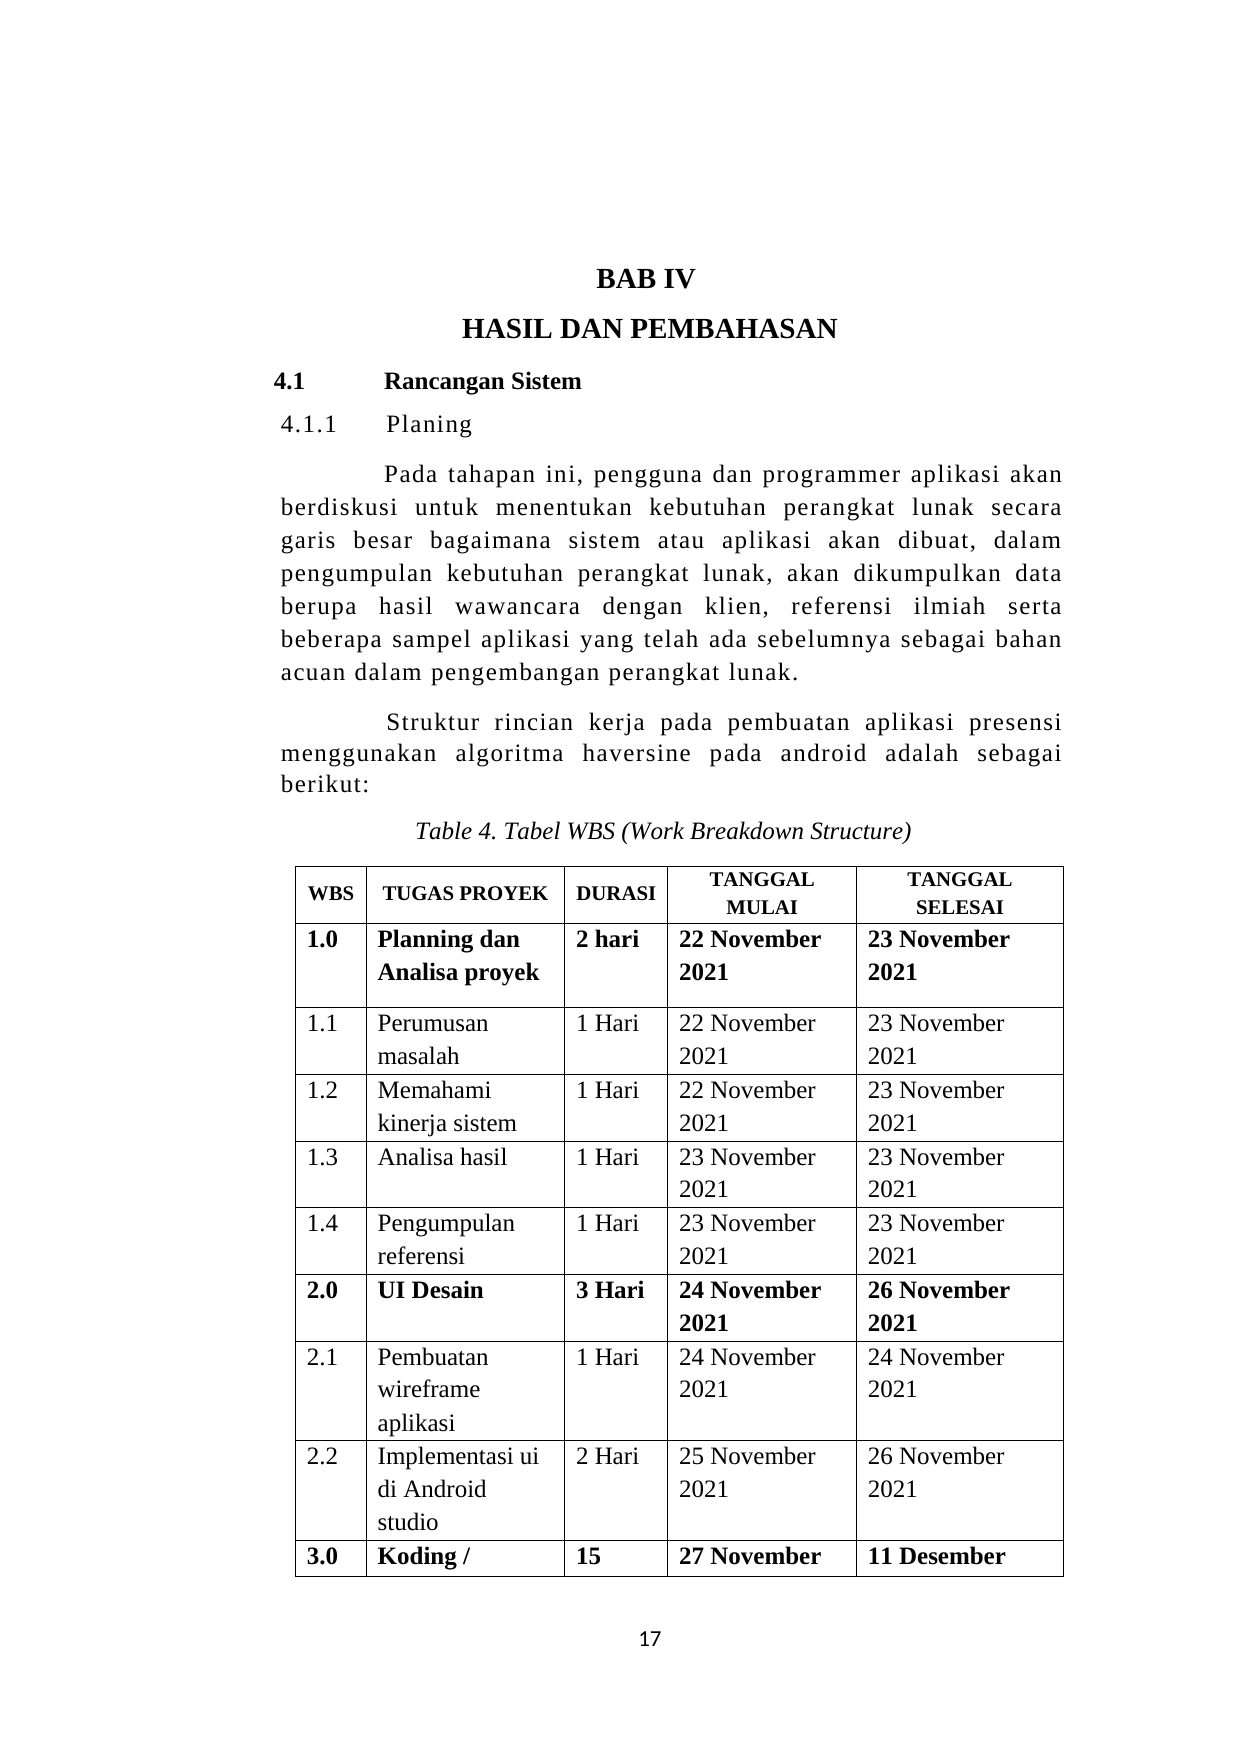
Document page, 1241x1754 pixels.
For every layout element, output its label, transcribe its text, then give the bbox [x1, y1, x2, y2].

subtitle Rancangan Sistem [274, 366, 1063, 395]
table_header TANGGAL SELESAI [857, 867, 1063, 923]
table_cell Planning dan Analisa proyek [367, 924, 564, 1007]
table_cell 1.2 [296, 1075, 366, 1141]
table_cell 27 November 2021 [668, 1541, 856, 1576]
table_cell 2.2 [296, 1441, 366, 1540]
table_cell 24 November 2021 [668, 1342, 856, 1440]
table_cell 26 November 2021 [857, 1275, 1063, 1341]
table_cell 23 November 2021 [857, 924, 1063, 1007]
table_cell 1 Hari [565, 1342, 667, 1440]
table_header DURASI [565, 867, 667, 923]
table_cell 24 November 2021 [668, 1275, 856, 1341]
table_cell 1 Hari [565, 1142, 667, 1207]
table_cell 2 hari [565, 924, 667, 1007]
table_cell 1.1 [296, 1008, 366, 1074]
table_cell 2.1 [296, 1342, 366, 1440]
table_cell Pembuatan wireframe aplikasi [367, 1342, 564, 1440]
table_cell 23 November 2021 [857, 1208, 1063, 1274]
table_cell 1 Hari [565, 1075, 667, 1141]
table_cell Implementasi ui di Android studio [367, 1441, 564, 1540]
table_cell Analisa hasil [367, 1142, 564, 1207]
table_header TUGAS PROYEK [367, 867, 564, 923]
table_cell 23 November 2021 [857, 1142, 1063, 1207]
table_header WBS [296, 867, 366, 923]
table_cell 22 November 2021 [668, 1008, 856, 1074]
table_cell 3.0 [296, 1541, 366, 1576]
table_cell Pengumpulan referensi [367, 1208, 564, 1274]
table_cell 1 Hari [565, 1208, 667, 1274]
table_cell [367, 1541, 564, 1576]
table_cell 23 November 2021 [857, 1008, 1063, 1074]
table_cell 1 Hari [565, 1008, 667, 1074]
subtitle Struktur rincian kerja pada pembuatan aplikasi presensi menggunakan algoritma haversine pada android adalah sebagai berikut: [281, 707, 1063, 797]
table_cell 25 November 2021 [668, 1441, 856, 1540]
table_header TANGGAL MULAI [668, 867, 856, 923]
table_cell 11 Desember 2021 [857, 1541, 1063, 1576]
table_cell 23 November 2021 [668, 1208, 856, 1274]
table_cell 1.0 [296, 924, 366, 1007]
table_cell 2.0 [296, 1275, 366, 1341]
table_cell 1.4 [296, 1208, 366, 1274]
table_cell 23 November 2021 [668, 1142, 856, 1207]
table_cell 26 November 2021 [857, 1441, 1063, 1540]
table_cell 3 Hari [565, 1275, 667, 1341]
subtitle BAB IV HASIL DAN PEMBAHASAN [236, 261, 1063, 345]
subtitle Pada tahapan ini, pengguna dan programmer aplikasi akan berdiskusi untuk menentukan kebutuhan perangkat lunak secara garis besar bagaimana sistem atau aplikasi akan dibuat, dalam pengumpulan kebutuhan perangkat lunak, akan dikumpulkan data berupa hasil wawancara dengan klien, referensi ilmiah serta beberapa sampel aplikasi yang telah ada sebelumnya sebagai bahan acuan dalam pengembangan perangkat lunak. [281, 459, 1063, 686]
subtitle Planing [281, 409, 1063, 438]
table_cell 24 November 2021 [857, 1342, 1063, 1440]
table_cell Perumusan masalah [367, 1008, 564, 1074]
table_cell 2 Hari [565, 1441, 667, 1540]
table_cell 15 Hari [565, 1541, 667, 1576]
table_cell 22 November 2021 [668, 924, 856, 1007]
table_cell 22 November 2021 [668, 1075, 856, 1141]
table_cell 1.3 [296, 1142, 366, 1207]
table_cell Memahami kinerja sistem [367, 1075, 564, 1141]
table_cell 23 November 2021 [857, 1075, 1063, 1141]
table_cell UI Desain [367, 1275, 564, 1341]
text Table 4. Tabel WBS (Work Breakdown Structure) [266, 816, 1063, 845]
